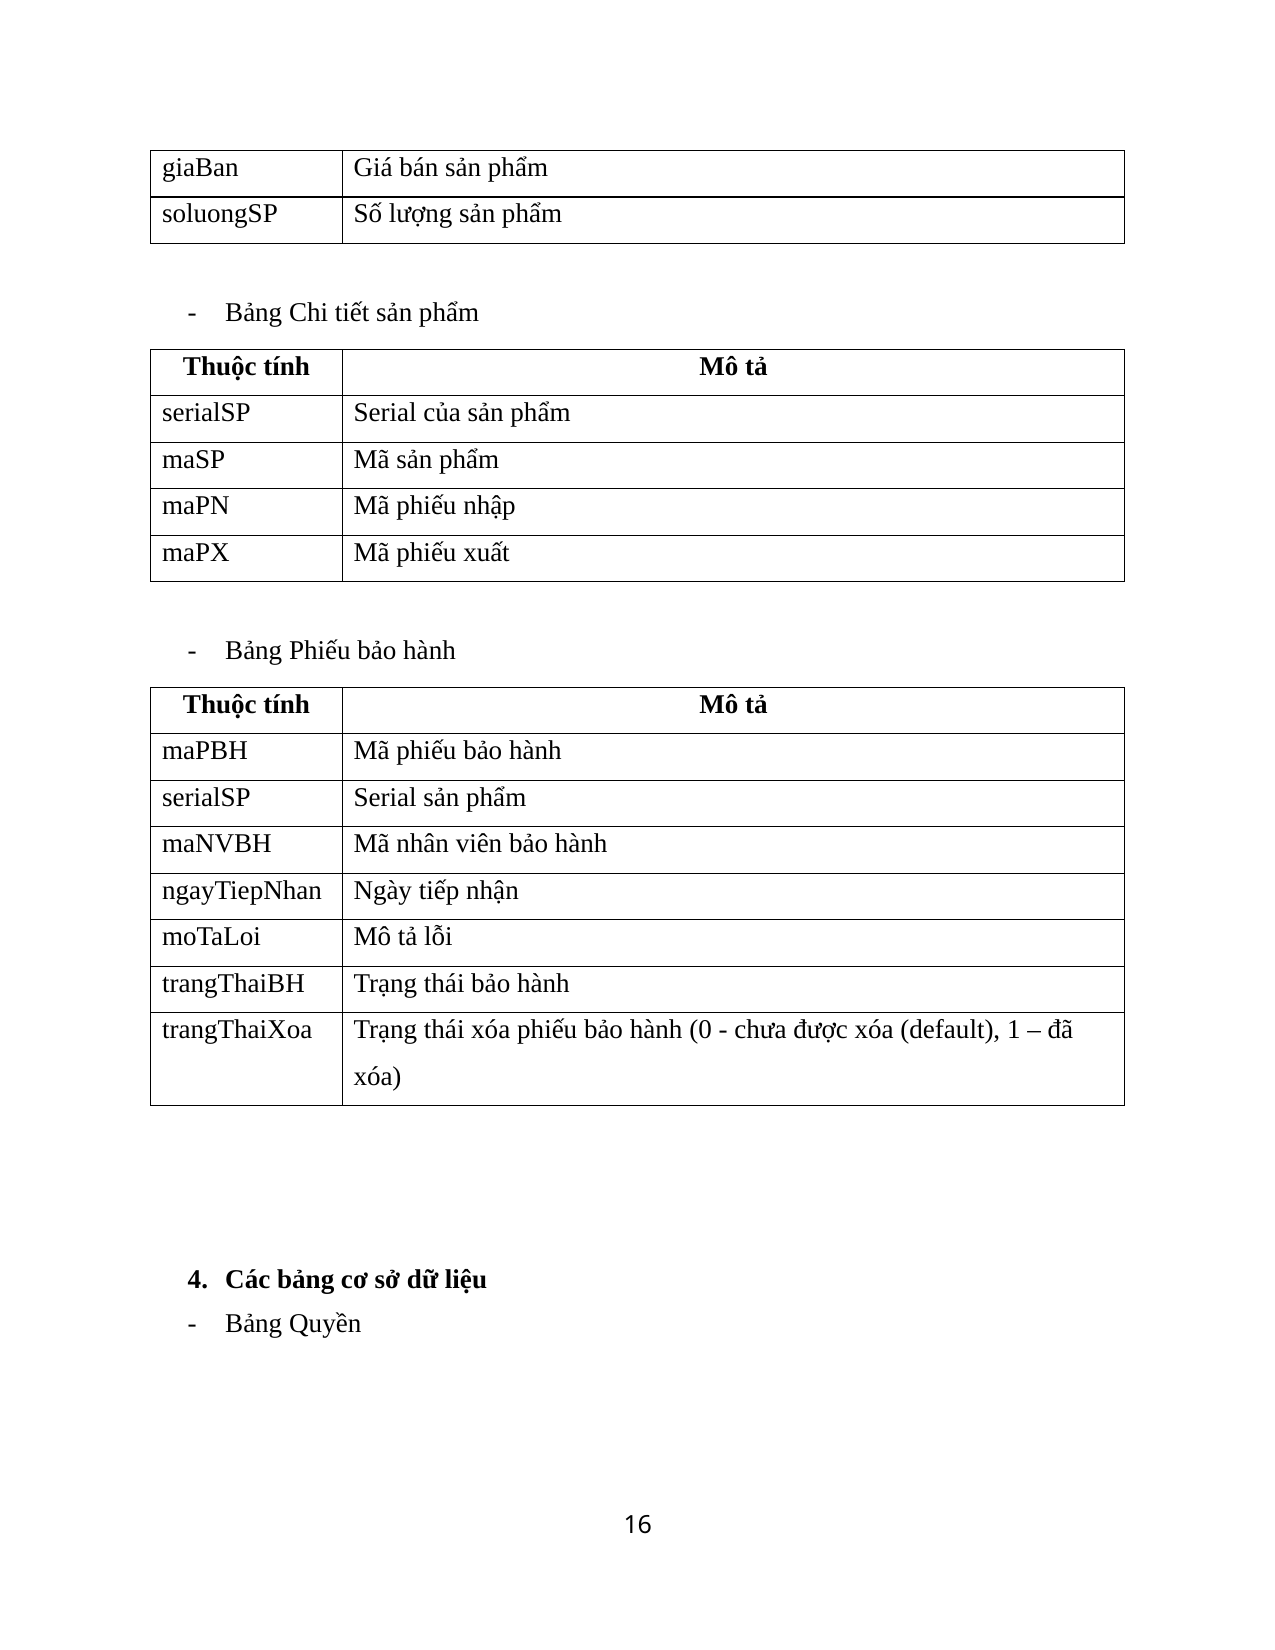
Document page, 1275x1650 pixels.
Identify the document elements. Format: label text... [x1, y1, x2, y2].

table_cell moTaLoi [151, 920, 342, 966]
table_cell maNVBH [151, 827, 342, 873]
table_cell giaBan [151, 151, 342, 196]
table_cell Mã nhân viên bảo hành [343, 827, 1124, 873]
list Bảng Quyền [187, 1307, 1125, 1339]
list Bảng Phiếu bảo hành [187, 634, 1125, 666]
table_cell Mã phiếu xuất [343, 536, 1124, 581]
subtitle Các bảng cơ sở dữ liệu [187, 1263, 1125, 1294]
table_header Mô tả [343, 688, 1124, 733]
table_cell Trạng thái bảo hành [343, 967, 1124, 1012]
table_cell ngayTiepNhan [151, 874, 342, 919]
list Bảng Chi tiết sản phẩm [187, 296, 1125, 327]
table_cell Serial sản phẩm [343, 781, 1124, 826]
table_header Thuộc tính [151, 688, 342, 733]
table_cell Trạng thái xóa phiếu bảo hành (0 - chưa được xóa (default), 1 – đã xóa) [343, 1013, 1124, 1105]
table_cell trangThaiXoa [151, 1013, 342, 1105]
table_cell serialSP [151, 396, 342, 442]
table_cell Số lượng sản phẩm [343, 198, 1124, 243]
table_cell Mã phiếu bảo hành [343, 734, 1124, 780]
table_cell maPBH [151, 734, 342, 780]
table_cell Serial của sản phẩm [343, 396, 1124, 442]
table_header Thuộc tính [151, 350, 342, 395]
table_cell serialSP [151, 781, 342, 826]
table_cell Giá bán sản phẩm [343, 151, 1124, 196]
table_cell Mã sản phẩm [343, 443, 1124, 488]
table_cell trangThaiBH [151, 967, 342, 1012]
table_cell maPX [151, 536, 342, 581]
table_cell maSP [151, 443, 342, 488]
table_cell Mã phiếu nhập [343, 489, 1124, 534]
table_cell Ngày tiếp nhận [343, 874, 1124, 919]
table_cell maPN [151, 489, 342, 534]
table_cell soluongSP [151, 198, 342, 243]
table_cell Mô tả lỗi [343, 920, 1124, 966]
table_header Mô tả [343, 350, 1124, 395]
